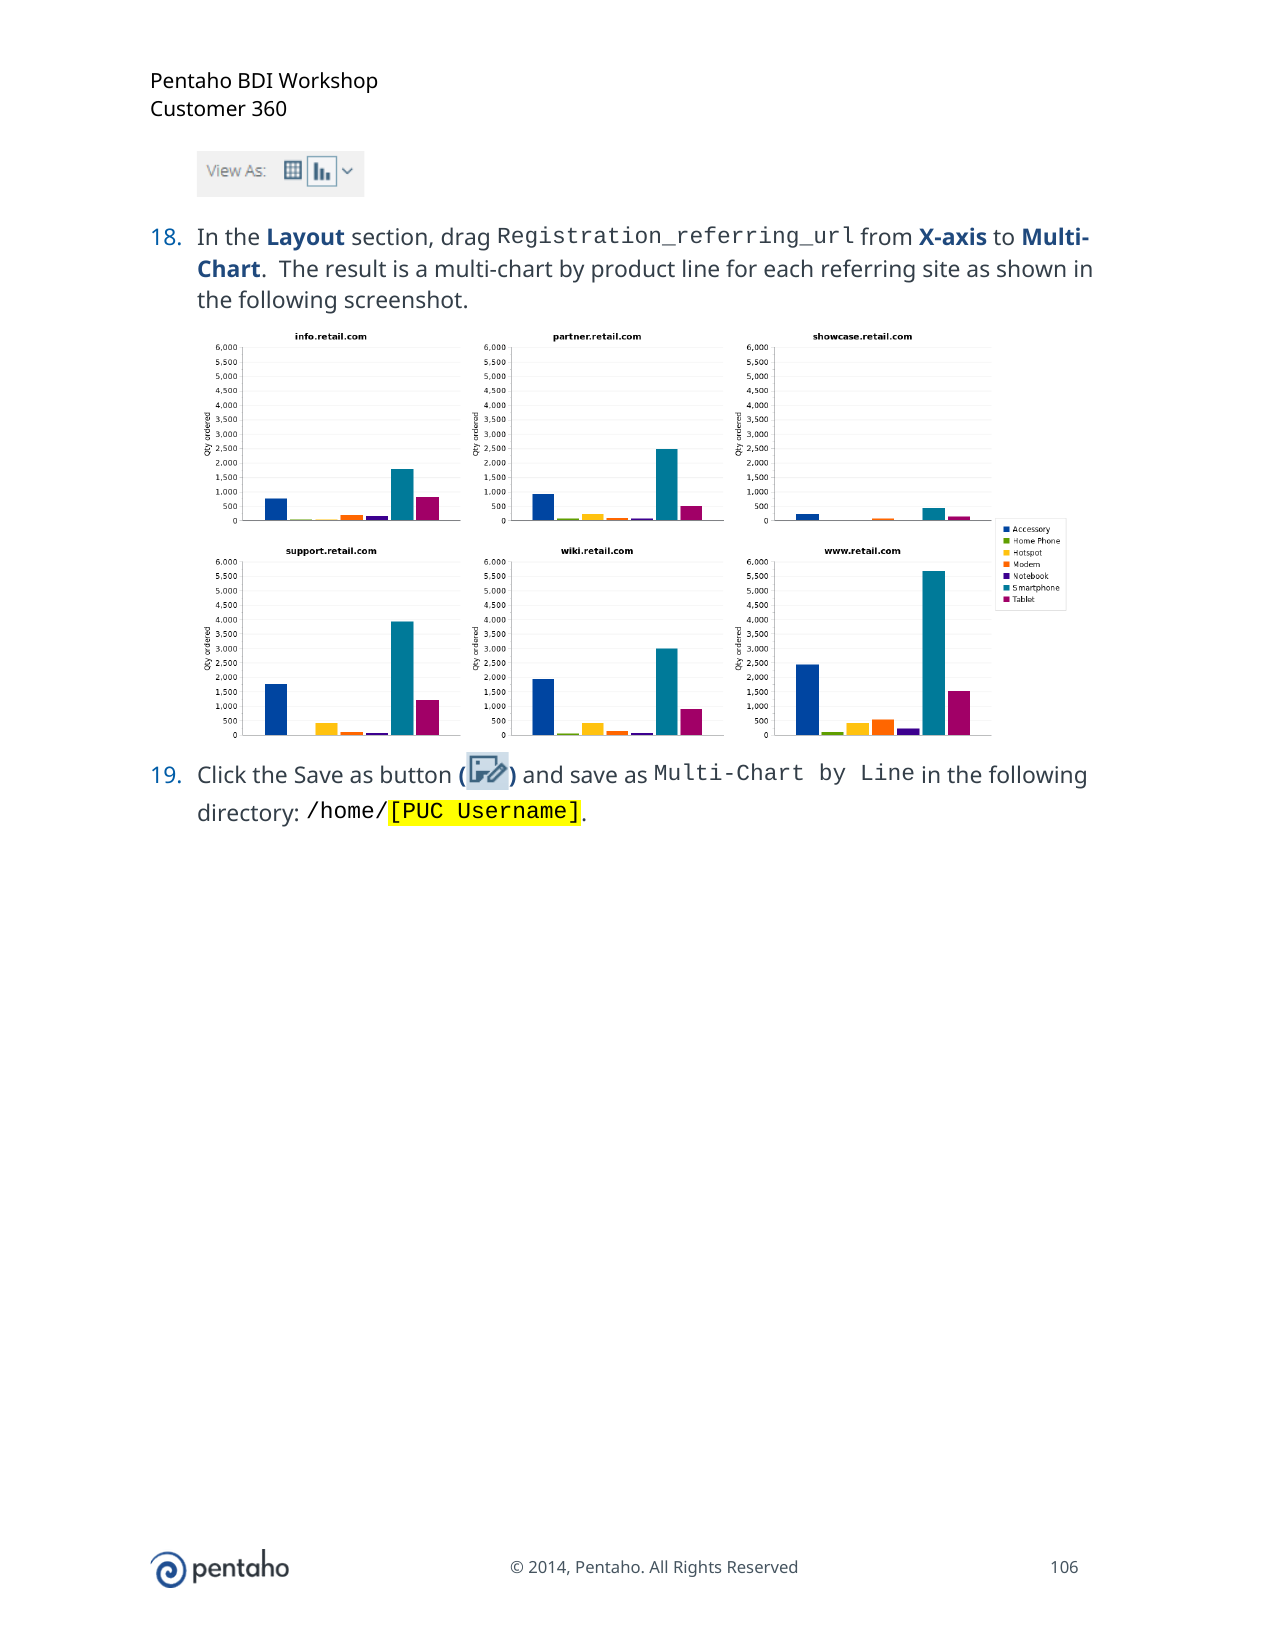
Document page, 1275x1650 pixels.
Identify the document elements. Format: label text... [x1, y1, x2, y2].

picture [196, 151, 365, 197]
picture [150, 1549, 289, 1588]
text Click the Save as button () and save as Multi-Chart by Line in the following directory: /home/[PUC Username]. [150, 752, 1125, 828]
picture [466, 752, 509, 790]
text In the Layout section, drag Registration_referring_url from X-axis to Multi-Chart. The result is a multi-chart by product line for each referring site as shown in the following screenshot. [150, 221, 1125, 315]
picture [196, 327, 1074, 740]
